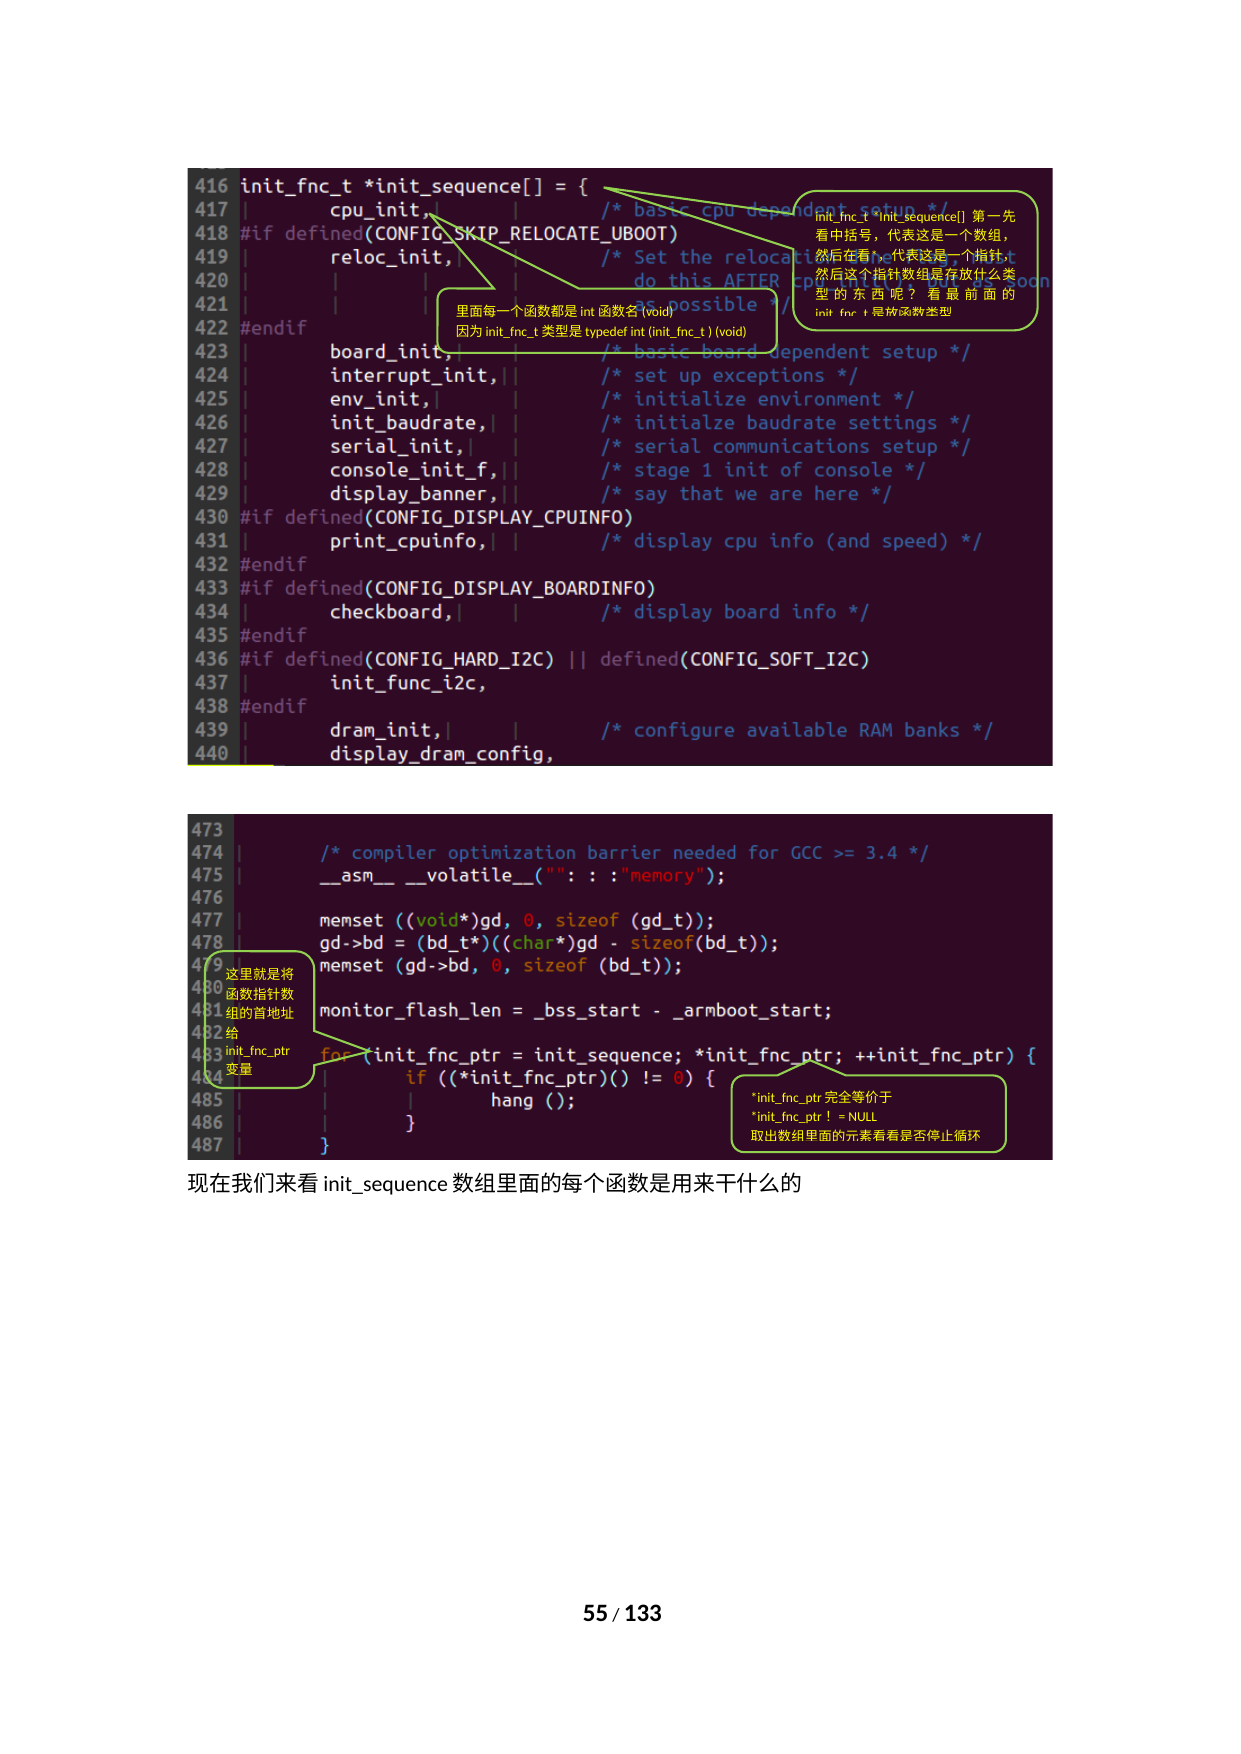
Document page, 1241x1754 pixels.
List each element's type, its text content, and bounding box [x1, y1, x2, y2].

text 现在我们来看init_sequence数组里面的每个函数是用来干什么的 [187, 1166, 1053, 1198]
picture [187, 168, 1053, 766]
picture [187, 814, 1053, 1160]
